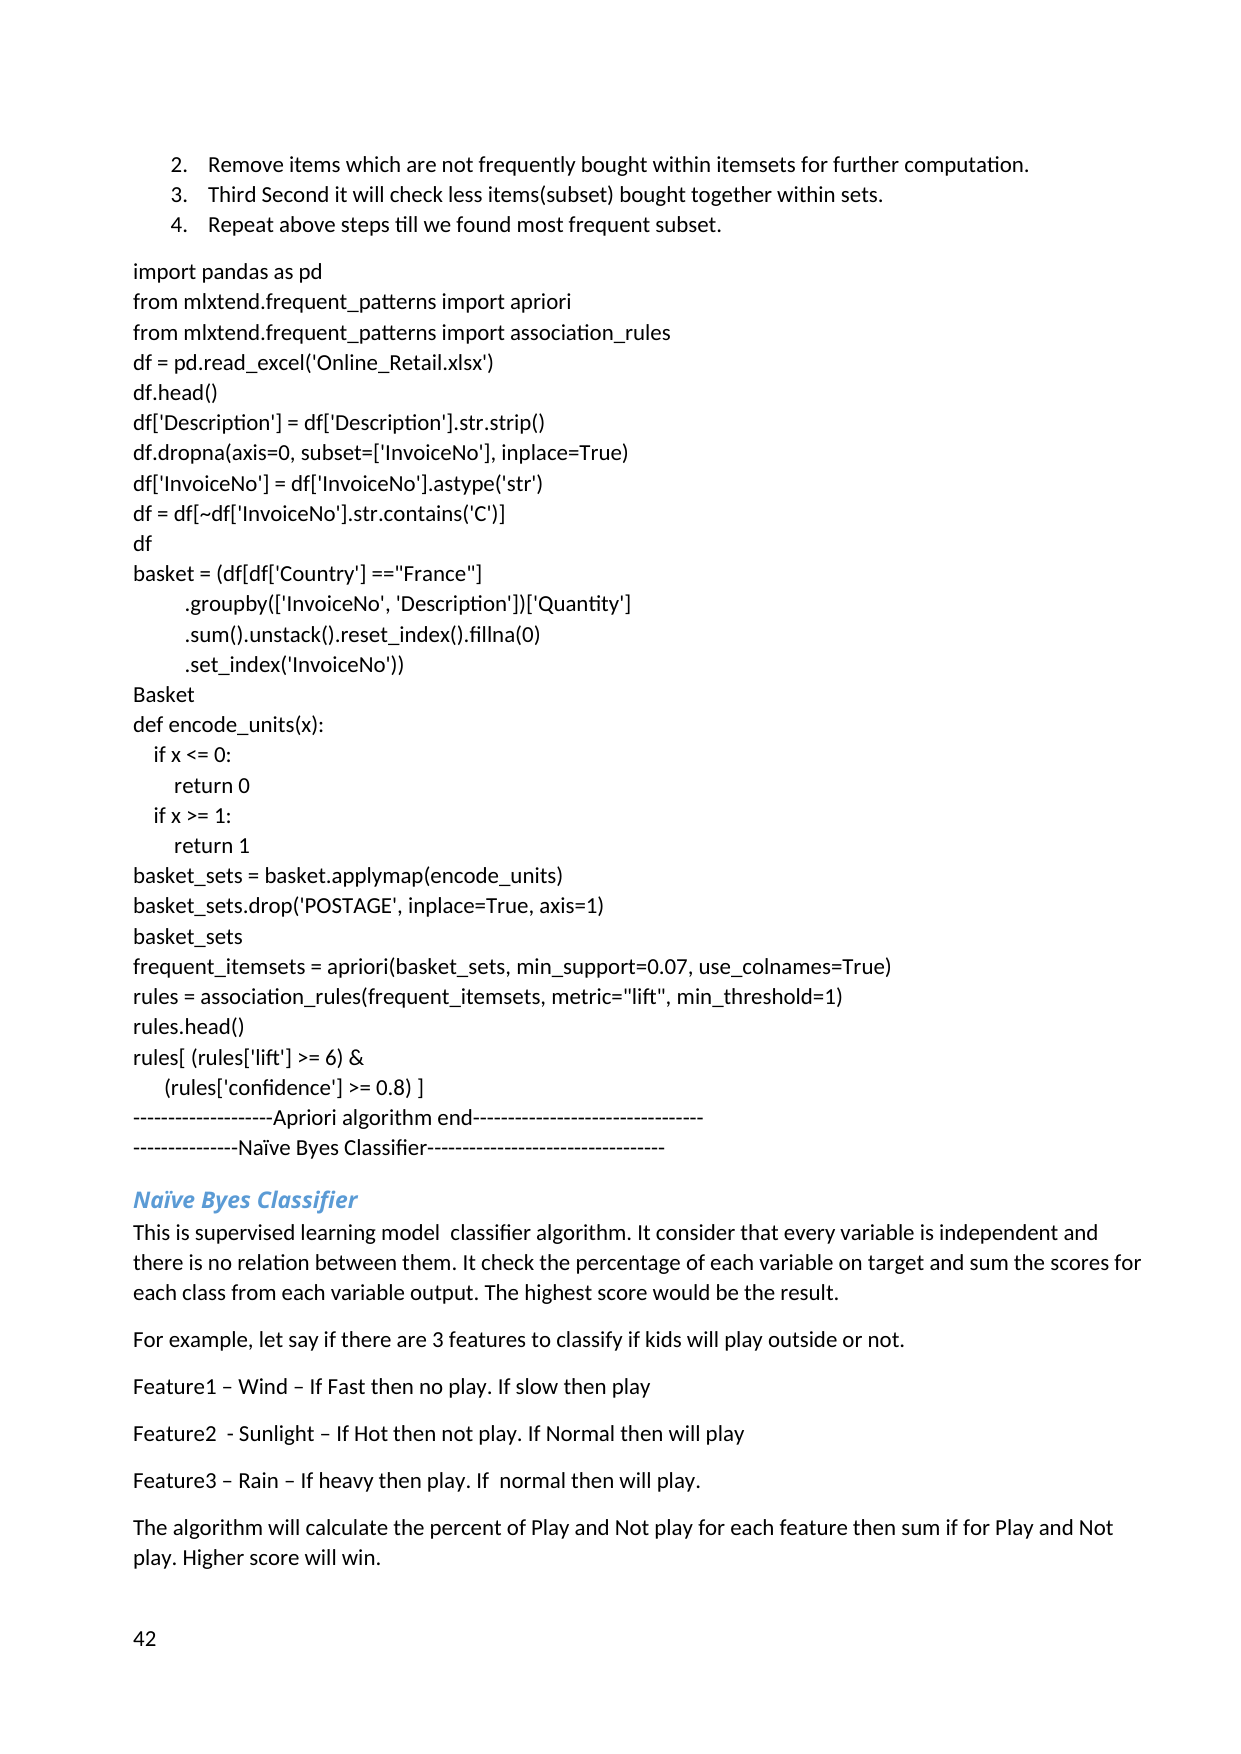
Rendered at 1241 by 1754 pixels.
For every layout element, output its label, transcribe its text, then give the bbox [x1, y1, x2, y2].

text return 1 [133, 831, 1152, 859]
text df.head() [133, 378, 1152, 406]
text basket = (df[df['Country'] =="France"] [133, 559, 1152, 587]
text ---------------Naïve Byes Classifier---------------------------------- [133, 1133, 1152, 1161]
text def encode_units(x): [133, 710, 1152, 738]
text df.dropna(axis=0, subset=['InvoiceNo'], inplace=True) [133, 438, 1152, 467]
text from mlxtend.frequent_patterns import apriori [133, 287, 1152, 316]
text Feature1 – Wind – If Fast then no play. If slow then play [133, 1372, 1152, 1400]
text from mlxtend.frequent_patterns import association_rules [133, 318, 1152, 346]
text Feature3 – Rain – If heavy then play. If normal then will play. [133, 1466, 1152, 1494]
text .set_index('InvoiceNo')) [133, 650, 1152, 678]
text frequent_itemsets = apriori(basket_sets, min_support=0.07, use_colnames=True) [133, 952, 1152, 980]
text (rules['confidence'] >= 0.8) ] [133, 1073, 1152, 1101]
text if x >= 1: [133, 801, 1152, 829]
text This is supervised learning model classifier algorithm. It consider that every variable is independent and there is no relation between them. It check the percentage of each variable on target and sum the scores for each class from each variable output. The highest score would be the result. [133, 1218, 1152, 1307]
text basket_sets.drop('POSTAGE', inplace=True, axis=1) [133, 892, 1152, 920]
text import pandas as pd [133, 257, 1152, 285]
text --------------------Apriori algorithm end--------------------------------- [133, 1103, 1152, 1131]
text .sum().unstack().reset_index().fillna(0) [133, 620, 1152, 648]
text return 0 [133, 771, 1152, 799]
text df['InvoiceNo'] = df['InvoiceNo'].astype('str') [133, 469, 1152, 497]
text basket_sets = basket.applymap(encode_units) [133, 861, 1152, 889]
text The algorithm will calculate the percent of Play and Not play for each feature then sum if for Play and Not play. Higher score will win. [133, 1513, 1152, 1571]
list Remove items which are not frequently bought within itemsets for further computation. [170, 150, 1152, 178]
text df['Description'] = df['Description'].str.strip() [133, 408, 1152, 436]
text basket_sets [133, 922, 1152, 950]
text rules[ (rules['lift'] >= 6) & [133, 1043, 1152, 1071]
text rules.head() [133, 1012, 1152, 1041]
list Third Second it will check less items(subset) bought together within sets. [170, 180, 1152, 208]
subtitle Naïve Byes Classifier [133, 1184, 1152, 1216]
text rules = association_rules(frequent_itemsets, metric="lift", min_threshold=1) [133, 982, 1152, 1010]
text Feature2 - Sunlight – If Hot then not play. If Normal then will play [133, 1419, 1152, 1447]
list Repeat above steps till we found most frequent subset. [170, 210, 1152, 238]
text df = pd.read_excel('Online_Retail.xlsx') [133, 348, 1152, 376]
text df = df[~df['InvoiceNo'].str.contains('C')] [133, 499, 1152, 527]
text For example, let say if there are 3 features to classify if kids will play outside or not. [133, 1325, 1152, 1353]
text .groupby(['InvoiceNo', 'Description'])['Quantity'] [133, 589, 1152, 618]
text if x <= 0: [133, 741, 1152, 769]
text df [133, 529, 1152, 557]
text Basket [133, 680, 1152, 708]
